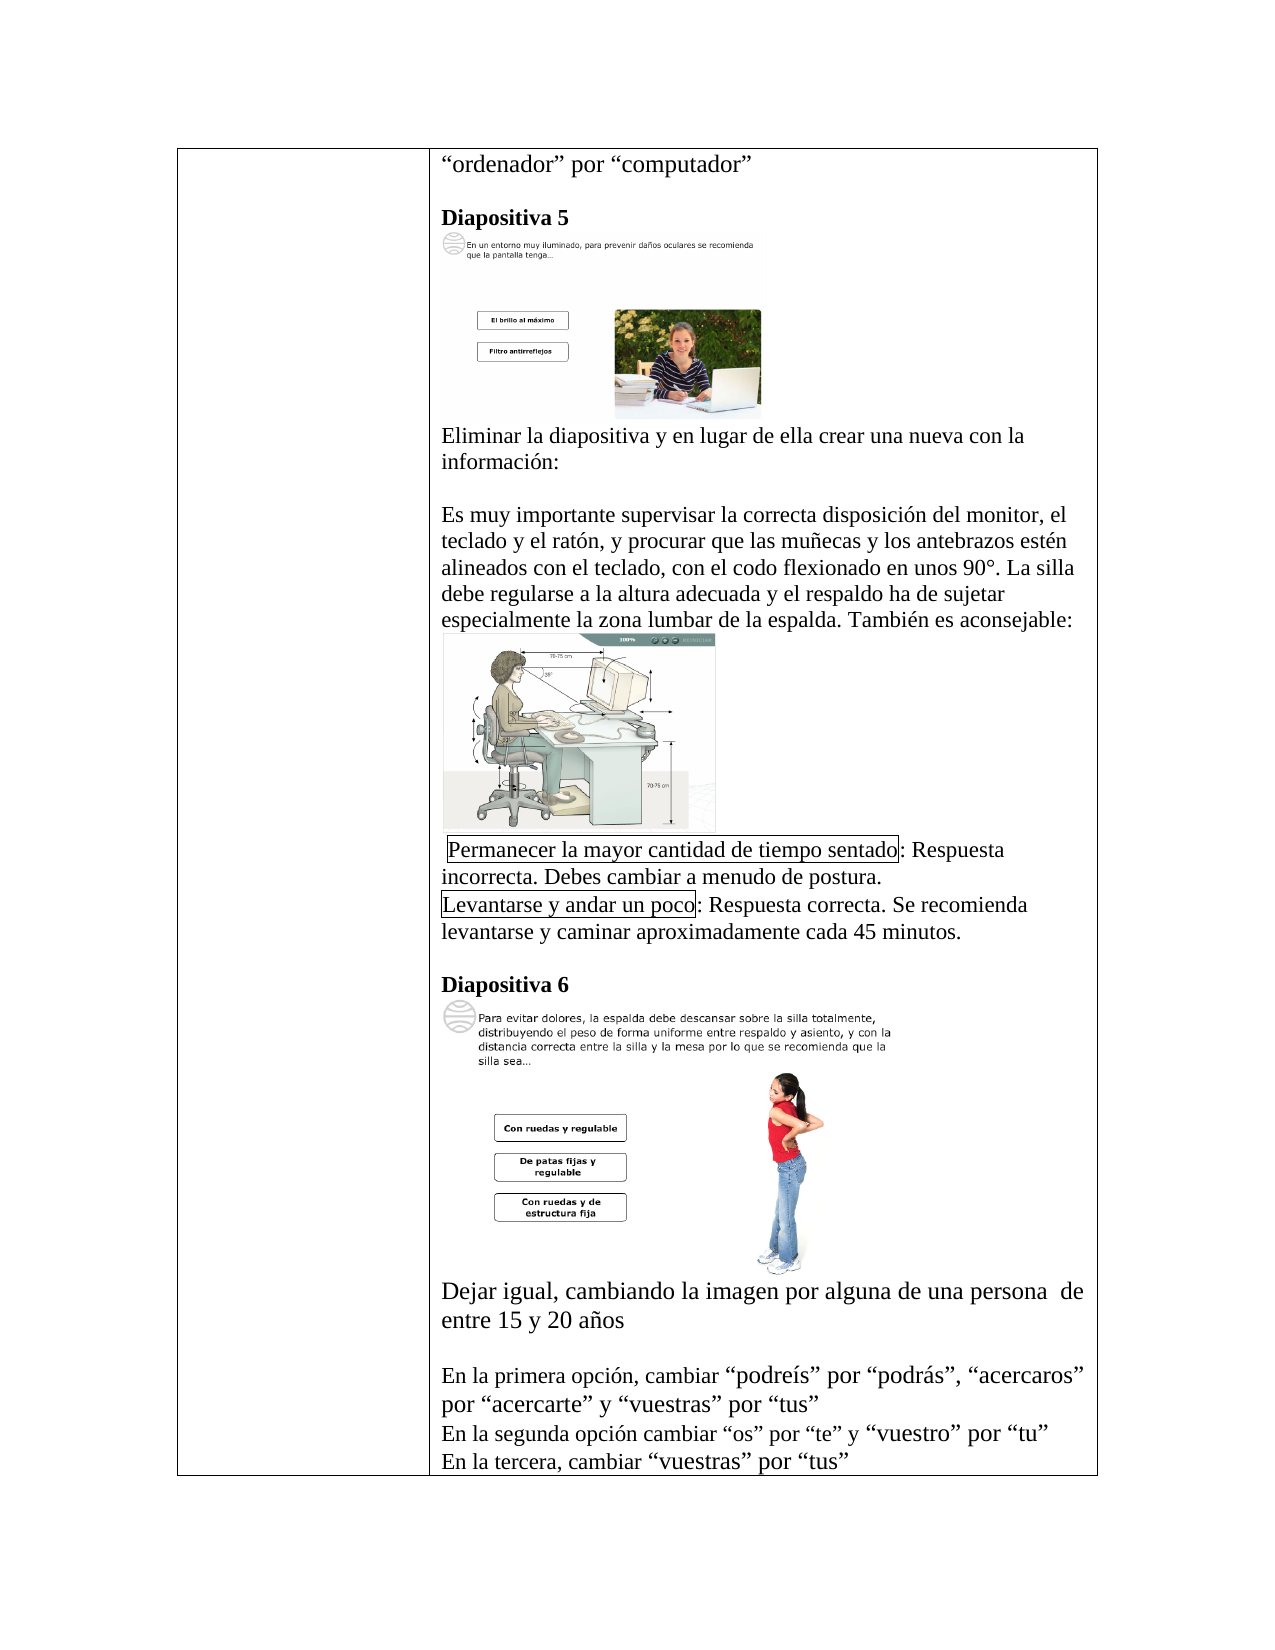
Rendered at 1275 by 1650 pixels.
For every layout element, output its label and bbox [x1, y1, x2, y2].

table_cell [178, 149, 429, 1475]
picture [441, 632, 718, 835]
picture [441, 997, 895, 1277]
picture [441, 230, 766, 422]
table_cell [430, 149, 1097, 1475]
